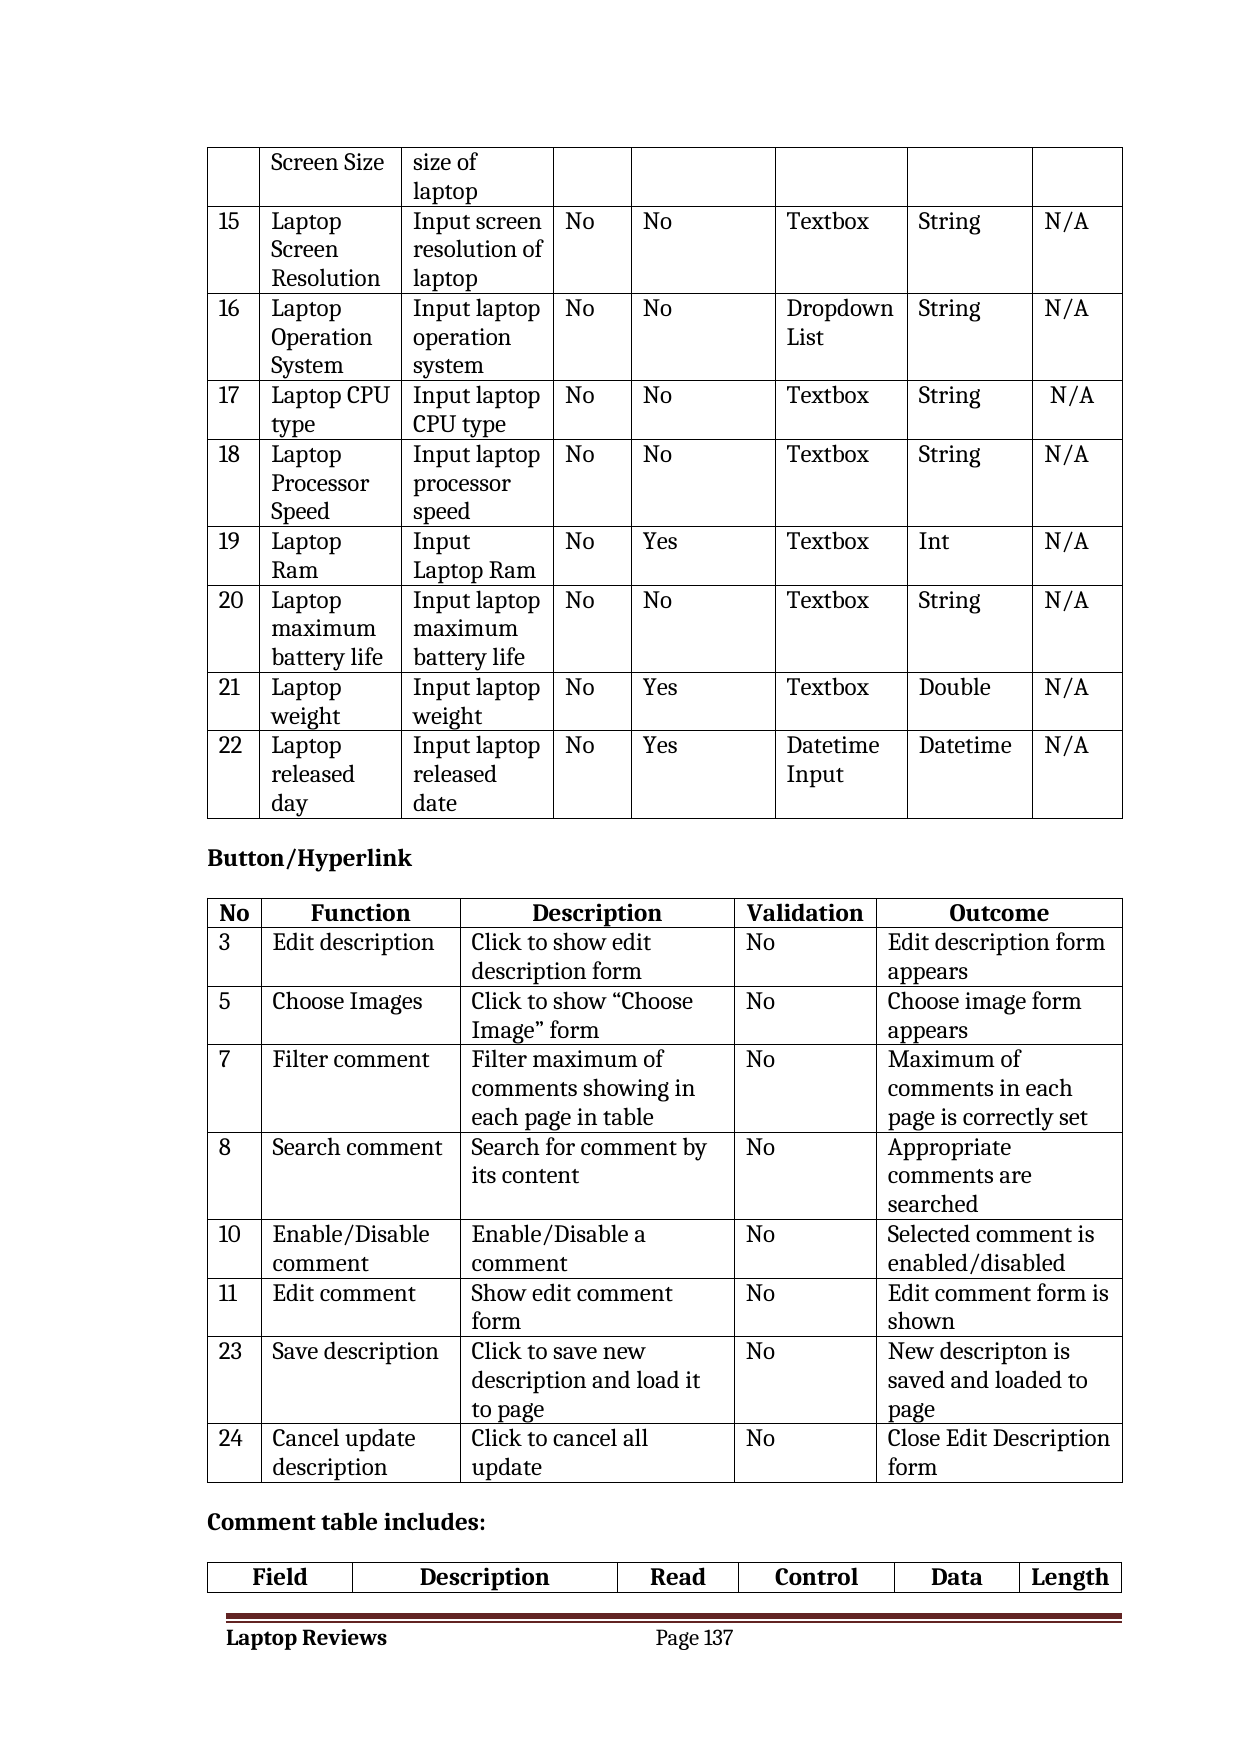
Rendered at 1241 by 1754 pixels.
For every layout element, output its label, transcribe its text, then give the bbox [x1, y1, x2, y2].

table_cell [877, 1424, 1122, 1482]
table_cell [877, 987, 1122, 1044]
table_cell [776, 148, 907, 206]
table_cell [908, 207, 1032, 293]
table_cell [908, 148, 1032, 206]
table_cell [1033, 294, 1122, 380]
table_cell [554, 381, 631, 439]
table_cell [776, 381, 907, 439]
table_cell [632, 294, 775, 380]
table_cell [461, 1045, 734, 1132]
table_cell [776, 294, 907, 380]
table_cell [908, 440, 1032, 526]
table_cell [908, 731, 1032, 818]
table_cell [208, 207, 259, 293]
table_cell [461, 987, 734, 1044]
text Comment table includes: [207, 1508, 1122, 1537]
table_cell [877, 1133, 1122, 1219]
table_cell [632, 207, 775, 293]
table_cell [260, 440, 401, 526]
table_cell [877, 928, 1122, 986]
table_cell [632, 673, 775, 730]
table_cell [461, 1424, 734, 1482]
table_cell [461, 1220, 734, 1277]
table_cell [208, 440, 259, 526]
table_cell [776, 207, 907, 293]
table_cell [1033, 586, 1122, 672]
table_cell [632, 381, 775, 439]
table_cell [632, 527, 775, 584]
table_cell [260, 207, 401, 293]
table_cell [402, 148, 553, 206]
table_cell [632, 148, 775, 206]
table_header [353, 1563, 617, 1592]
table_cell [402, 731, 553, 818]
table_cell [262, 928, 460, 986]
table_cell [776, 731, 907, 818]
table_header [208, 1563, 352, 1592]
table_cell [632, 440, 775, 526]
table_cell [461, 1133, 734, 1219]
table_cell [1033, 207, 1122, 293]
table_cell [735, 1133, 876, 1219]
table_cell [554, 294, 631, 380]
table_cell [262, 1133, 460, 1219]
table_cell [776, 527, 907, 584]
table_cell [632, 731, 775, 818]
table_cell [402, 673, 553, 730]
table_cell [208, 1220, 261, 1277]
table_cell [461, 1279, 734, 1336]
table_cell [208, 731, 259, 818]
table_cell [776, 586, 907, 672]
text Button/Hyperlink [207, 844, 1122, 872]
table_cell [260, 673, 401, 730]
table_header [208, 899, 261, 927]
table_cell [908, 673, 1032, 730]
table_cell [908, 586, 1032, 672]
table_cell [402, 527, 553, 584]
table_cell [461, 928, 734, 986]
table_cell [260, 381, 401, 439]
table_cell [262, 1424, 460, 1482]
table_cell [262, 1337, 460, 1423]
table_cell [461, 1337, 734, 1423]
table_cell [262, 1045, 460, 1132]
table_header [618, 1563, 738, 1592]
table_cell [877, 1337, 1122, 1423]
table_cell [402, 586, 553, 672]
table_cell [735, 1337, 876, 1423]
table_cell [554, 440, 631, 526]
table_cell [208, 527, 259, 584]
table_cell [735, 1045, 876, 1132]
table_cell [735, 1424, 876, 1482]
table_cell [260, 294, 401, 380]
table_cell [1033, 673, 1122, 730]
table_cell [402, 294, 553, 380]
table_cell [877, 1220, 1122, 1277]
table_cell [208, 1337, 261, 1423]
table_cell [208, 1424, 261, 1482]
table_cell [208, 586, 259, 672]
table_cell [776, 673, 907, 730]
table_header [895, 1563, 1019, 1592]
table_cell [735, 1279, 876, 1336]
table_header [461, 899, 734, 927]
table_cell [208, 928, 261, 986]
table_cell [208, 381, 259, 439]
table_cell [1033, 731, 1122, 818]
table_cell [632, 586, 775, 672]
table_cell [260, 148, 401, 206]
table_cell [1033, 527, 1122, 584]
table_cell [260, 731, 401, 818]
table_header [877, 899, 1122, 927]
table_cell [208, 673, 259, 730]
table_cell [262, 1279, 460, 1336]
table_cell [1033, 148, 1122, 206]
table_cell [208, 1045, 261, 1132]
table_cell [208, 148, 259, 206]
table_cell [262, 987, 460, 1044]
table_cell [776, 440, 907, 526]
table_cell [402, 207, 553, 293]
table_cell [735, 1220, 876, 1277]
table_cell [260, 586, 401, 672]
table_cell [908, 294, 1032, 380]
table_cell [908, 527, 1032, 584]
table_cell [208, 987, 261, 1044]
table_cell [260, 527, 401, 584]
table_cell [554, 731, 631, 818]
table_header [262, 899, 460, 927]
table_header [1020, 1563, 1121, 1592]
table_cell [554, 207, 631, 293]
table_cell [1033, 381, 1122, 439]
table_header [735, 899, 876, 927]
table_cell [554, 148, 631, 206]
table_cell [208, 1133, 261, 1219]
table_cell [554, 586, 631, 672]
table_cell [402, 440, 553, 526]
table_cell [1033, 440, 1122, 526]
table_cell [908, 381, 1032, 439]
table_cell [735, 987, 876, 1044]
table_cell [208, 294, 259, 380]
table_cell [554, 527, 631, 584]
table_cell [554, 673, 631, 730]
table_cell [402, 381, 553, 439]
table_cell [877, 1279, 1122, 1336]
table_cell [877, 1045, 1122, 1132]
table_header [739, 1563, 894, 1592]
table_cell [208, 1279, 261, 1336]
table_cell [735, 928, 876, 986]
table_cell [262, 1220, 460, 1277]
